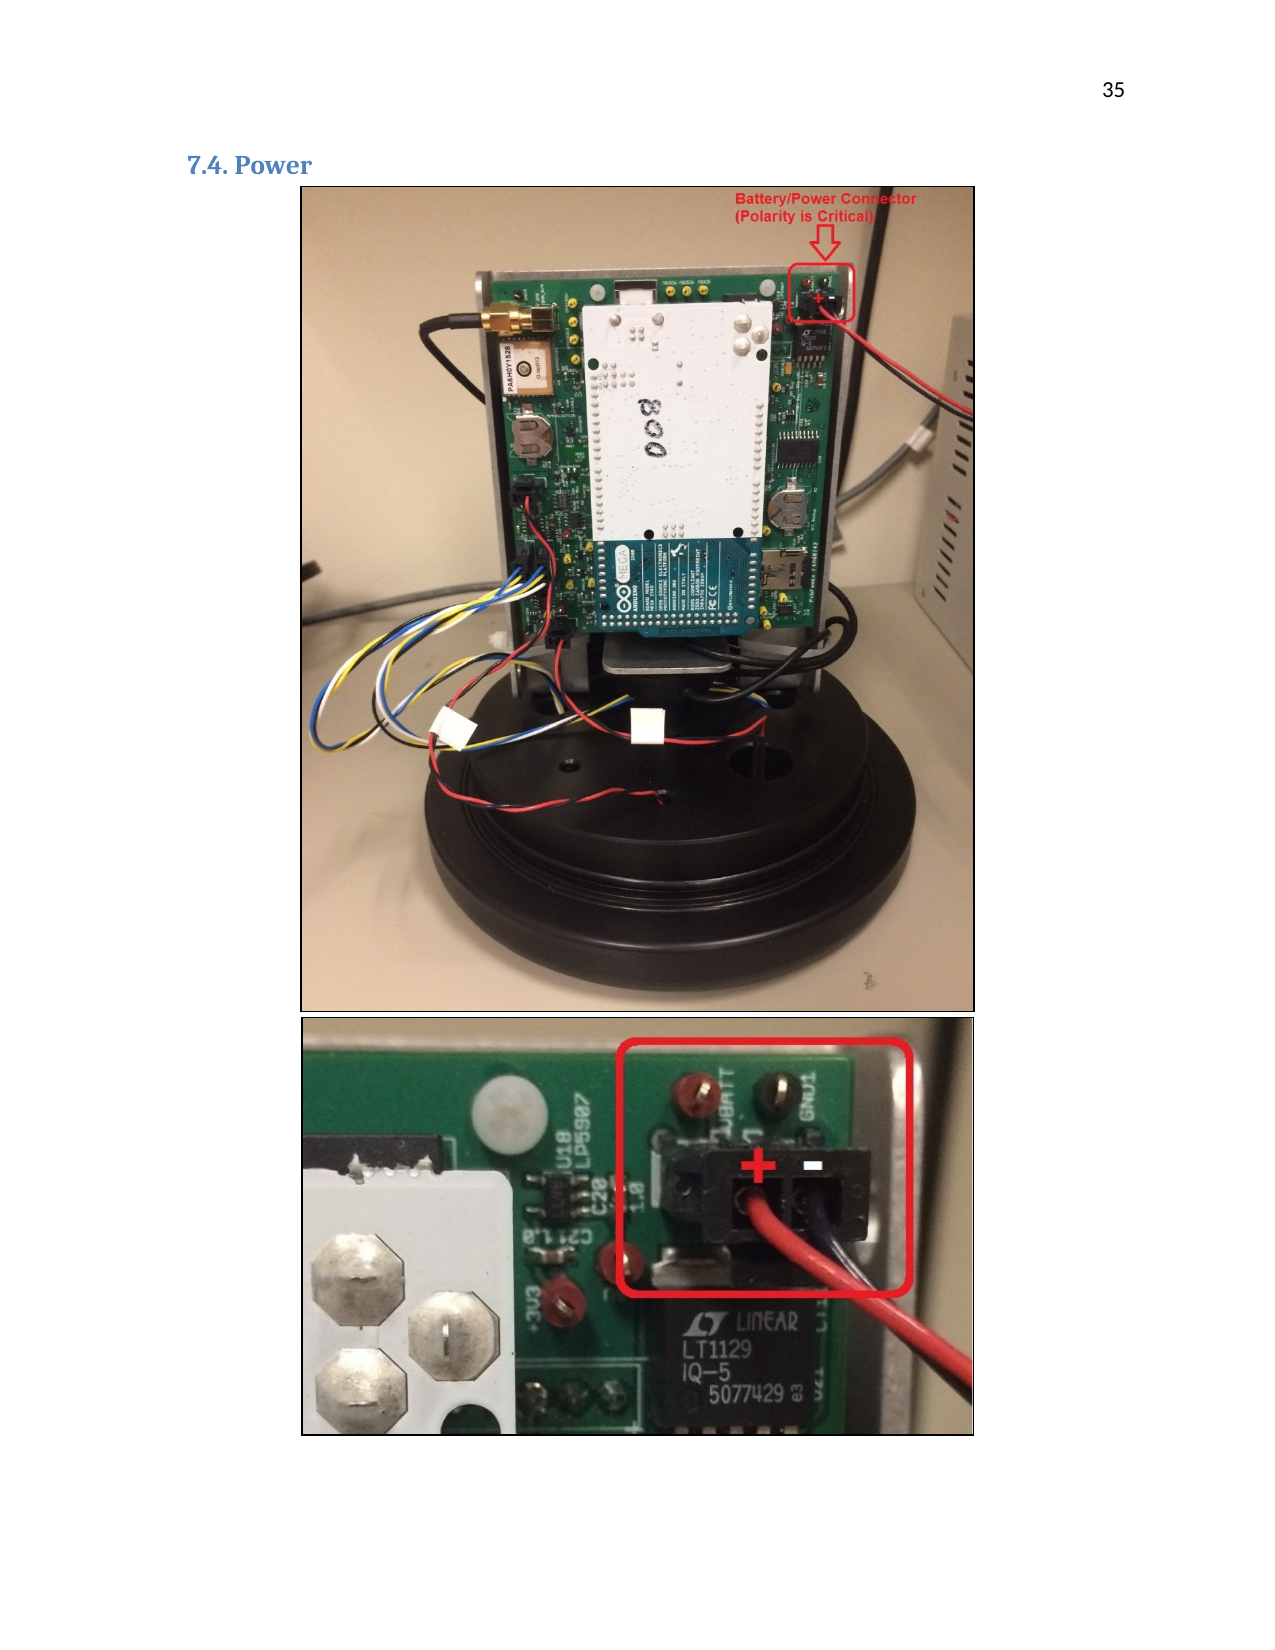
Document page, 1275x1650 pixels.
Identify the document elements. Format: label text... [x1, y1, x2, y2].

picture [302, 187, 973, 1011]
picture [303, 1018, 973, 1434]
subtitle Power [187, 150, 1125, 181]
